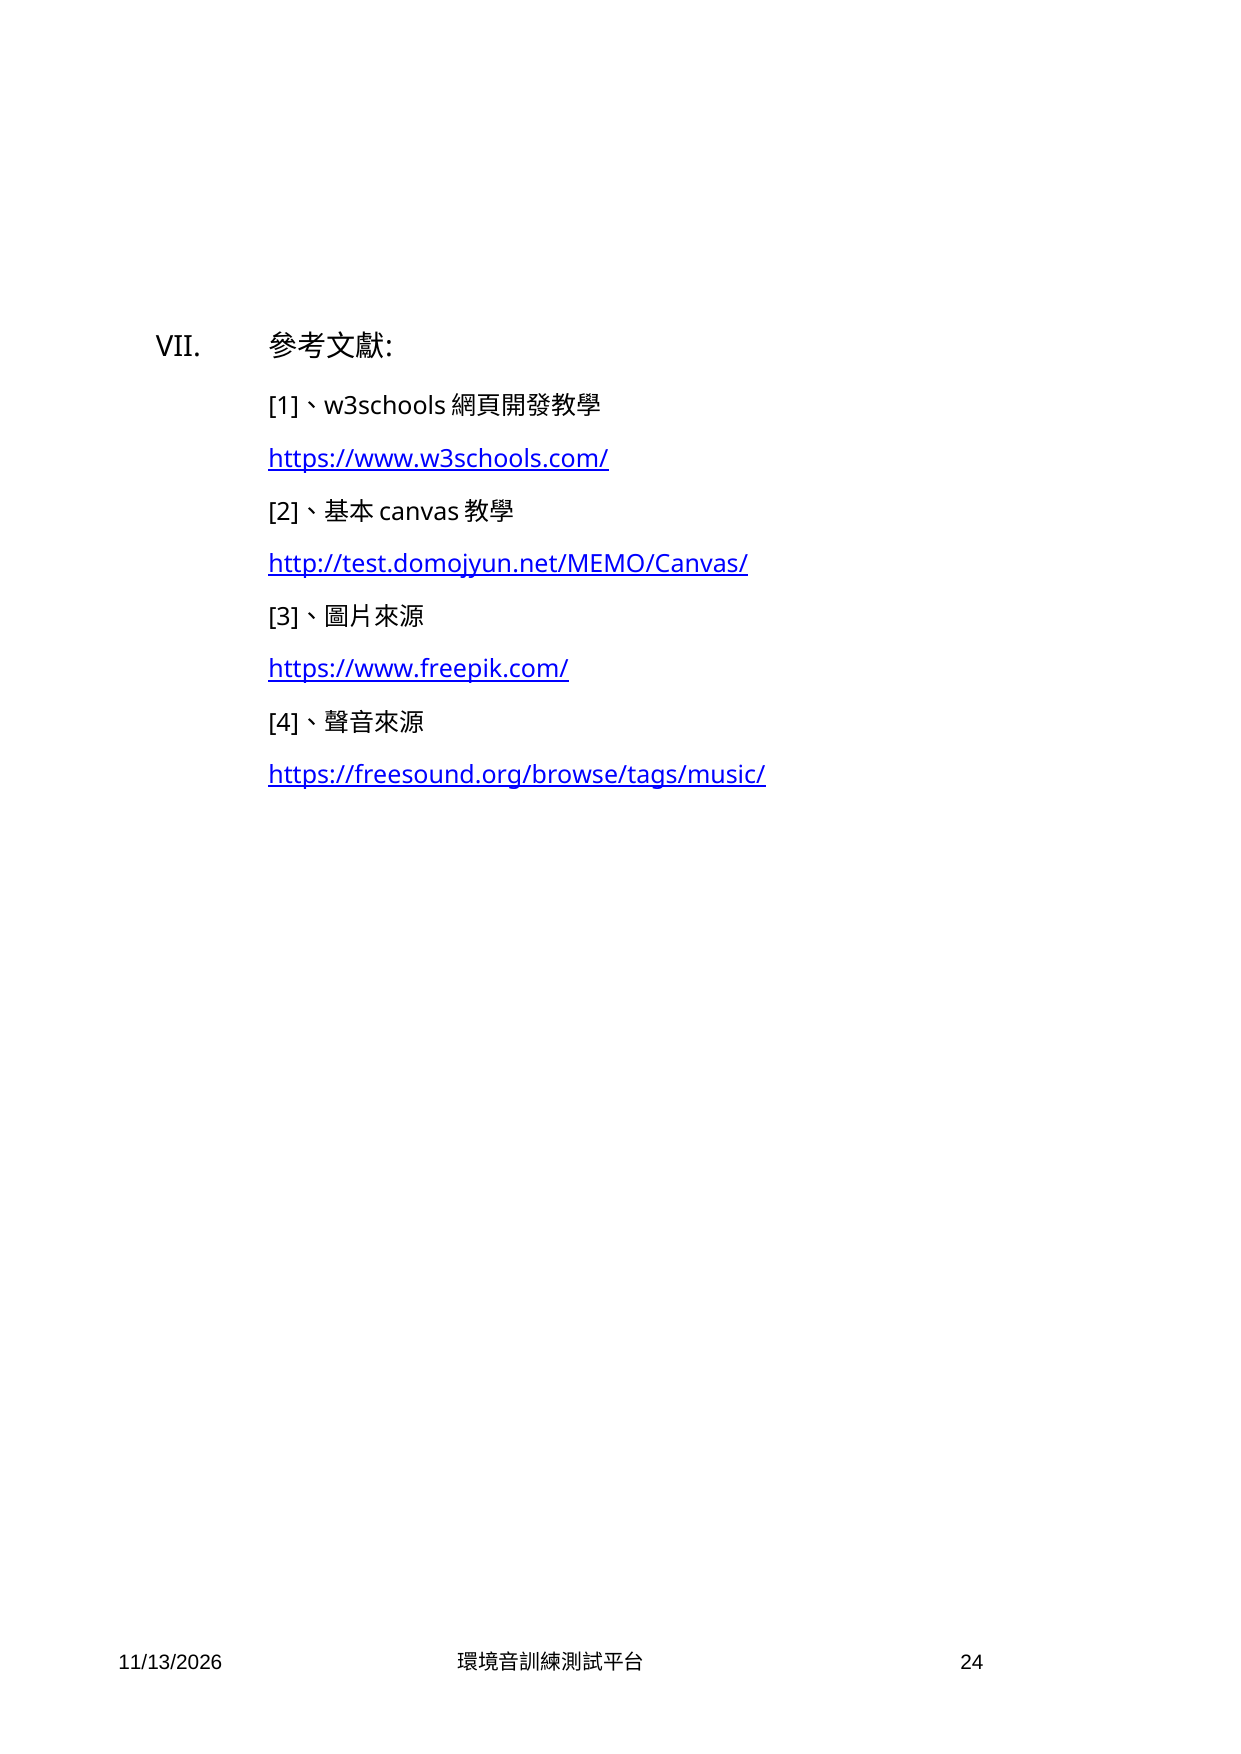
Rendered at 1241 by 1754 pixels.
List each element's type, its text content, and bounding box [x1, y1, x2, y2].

text [2]、基本canvas教學 [193, 491, 1122, 527]
text https://www.w3schools.com/ [193, 440, 1122, 474]
text https://freesound.org/browse/tags/music/ [193, 756, 1122, 791]
text [3]、圖片來源 [193, 597, 1122, 633]
text [1]、w3schools網頁開發教學 [193, 386, 1122, 422]
text https://www.freepik.com/ [193, 651, 1122, 685]
text http://test.domojyun.net/MEMO/Canvas/ [193, 546, 1122, 580]
list 參考文獻: [156, 322, 1122, 365]
text [4]、聲音來源 [193, 702, 1122, 738]
